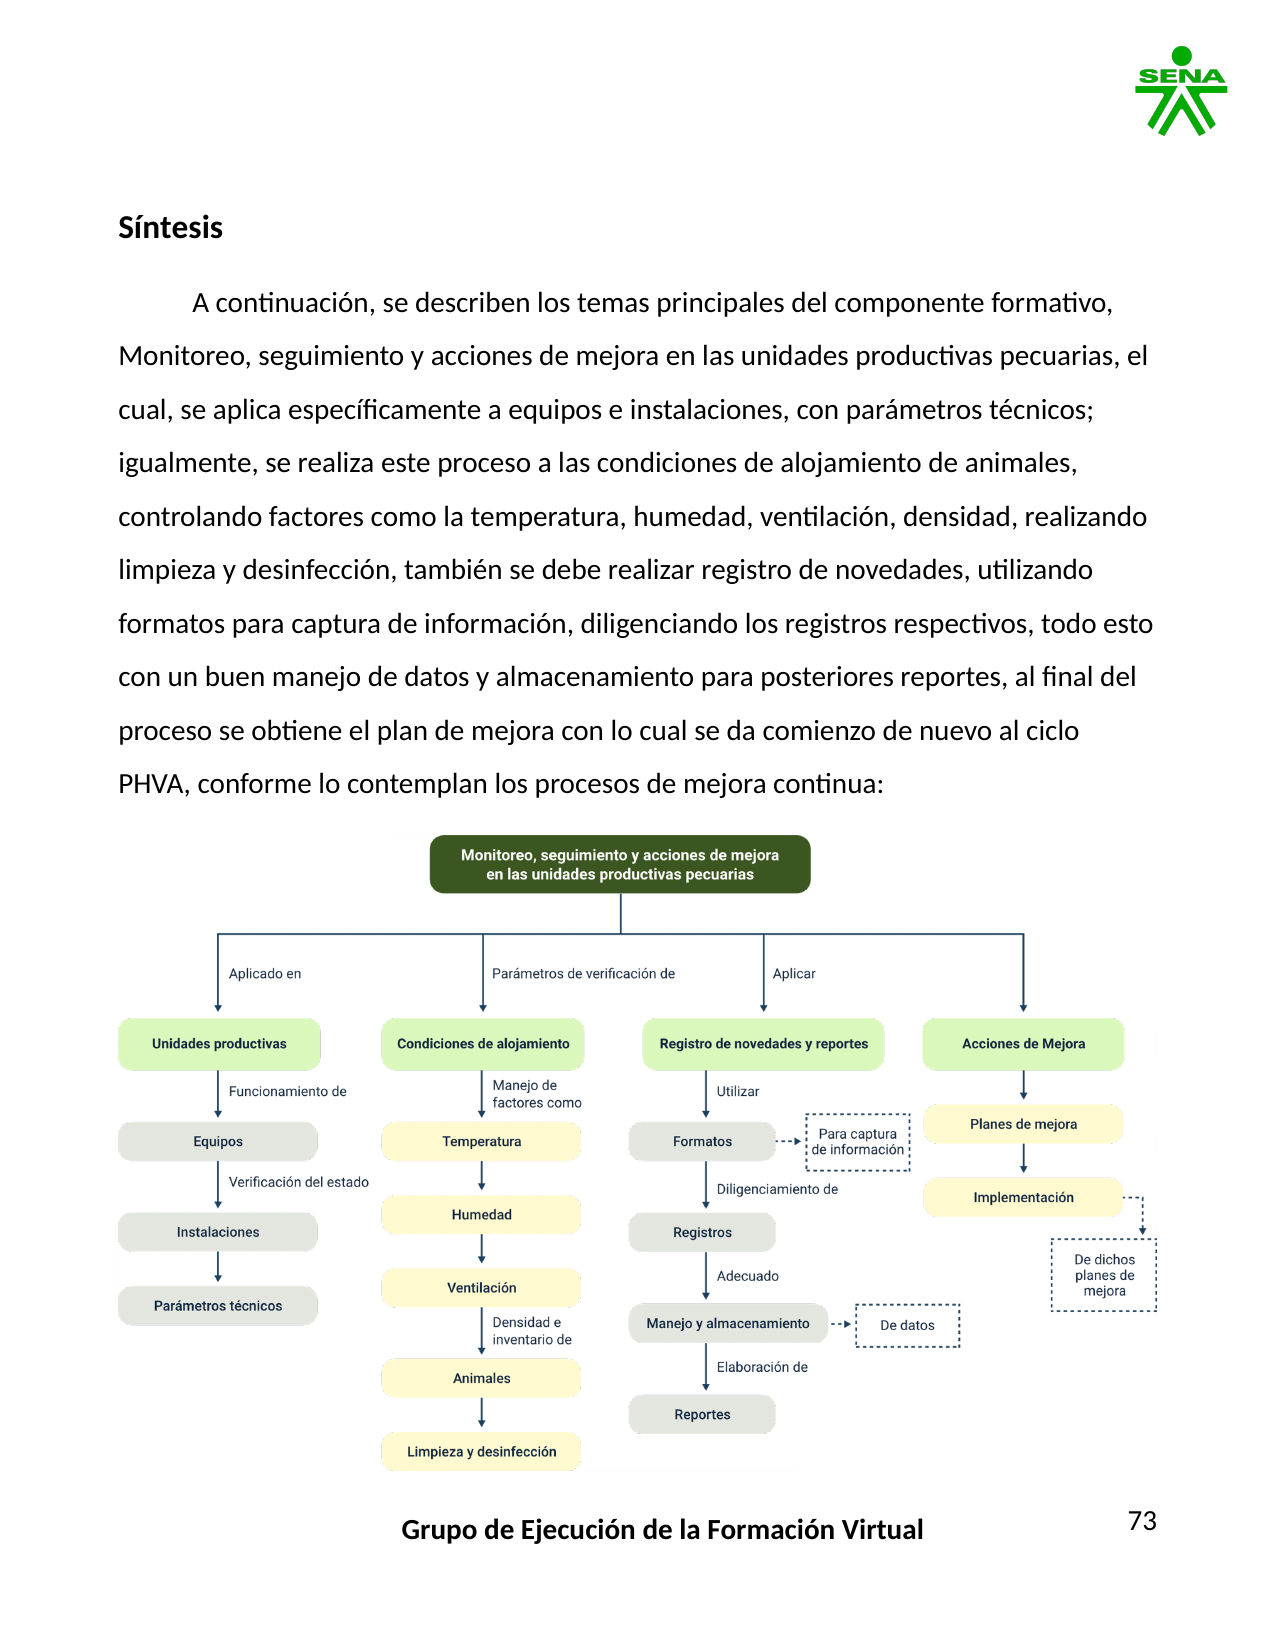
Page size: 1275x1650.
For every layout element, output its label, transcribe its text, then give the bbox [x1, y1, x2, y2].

text A continuación, se describen los temas principales del componente formativo, Monitoreo, seguimiento y acciones de mejora en las unidades productivas pecuarias, el cual, se aplica específicamente a equipos e instalaciones, con parámetros técnicos; igualmente, se realiza este proceso a las condiciones de alojamiento de animales, controlando factores como la temperatura, humedad, ventilación, densidad, realizando limpieza y desinfección, también se debe realizar registro de novedades, utilizando formatos para captura de información, diligenciando los registros respectivos, todo esto con un buen manejo de datos y almacenamiento para posteriores reportes, al final del proceso se obtiene el plan de mejora con lo cual se da comienzo de nuevo al ciclo PHVA, conforme lo contemplan los procesos de mejora continua: [118, 284, 1157, 801]
text Síntesis [118, 206, 1157, 247]
picture [1135, 46, 1228, 136]
picture [118, 835, 1157, 1471]
